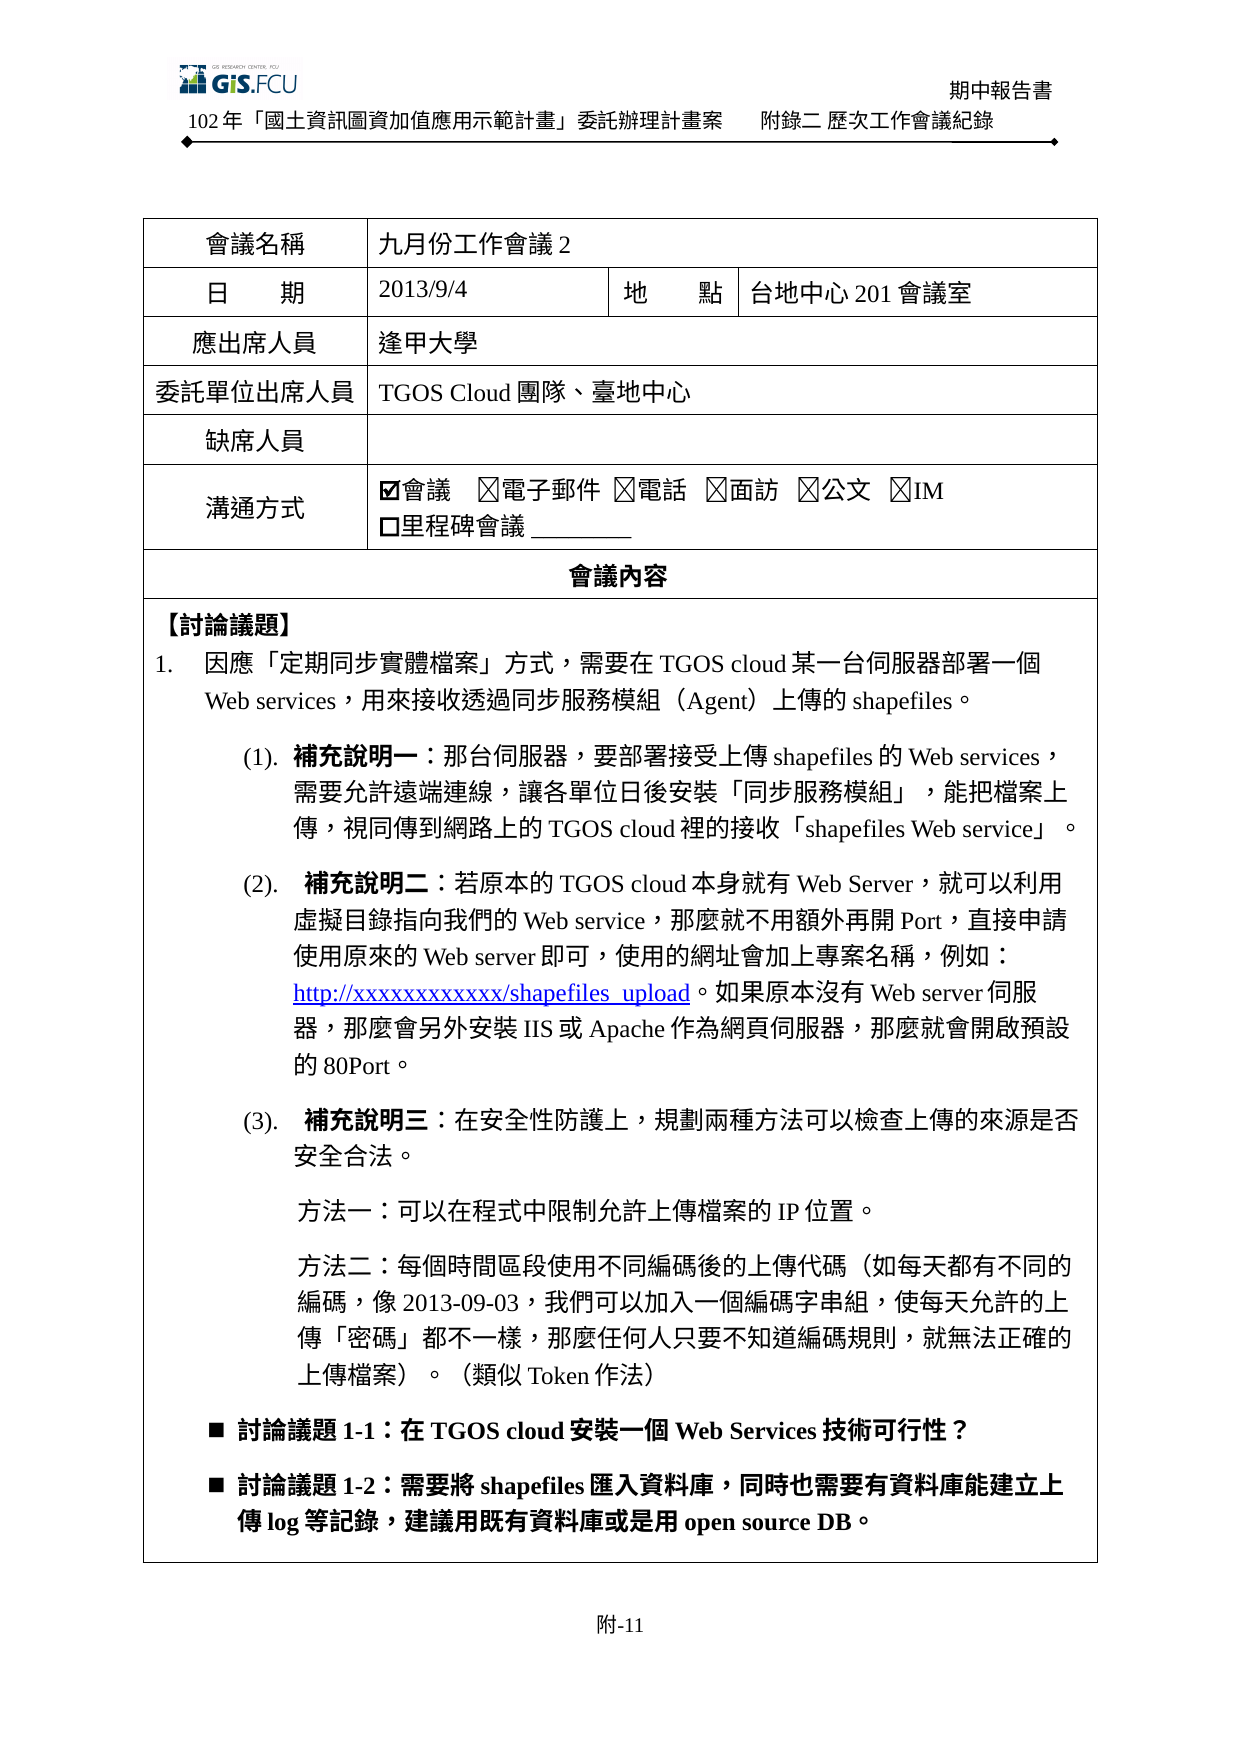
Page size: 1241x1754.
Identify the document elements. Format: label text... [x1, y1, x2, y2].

table_cell 逢甲大學 [368, 317, 1097, 365]
table_cell 會議 電子郵件 電話 面訪 公文 IM 里程碑會議 ________ [368, 465, 1097, 549]
table_cell 地 點 [609, 268, 738, 316]
table_header 會議名稱 [144, 219, 367, 267]
table_cell 缺席人員 [144, 415, 367, 463]
table_cell 2013/9/4 [368, 268, 608, 316]
table_cell 台地中心201會議室 [739, 268, 1097, 316]
picture [166, 57, 303, 100]
table_header 九月份工作會議2 [368, 219, 1097, 267]
table_cell 會議內容 [144, 550, 1097, 598]
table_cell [144, 599, 1097, 1562]
table_cell [368, 415, 1097, 463]
table_cell 應出席人員 [144, 317, 367, 365]
table_cell TGOS Cloud團隊、臺地中心 [368, 366, 1097, 414]
table_cell 溝通方式 [144, 465, 367, 549]
table_cell 日 期 [144, 268, 367, 316]
table_cell 委託單位出席人員 [144, 366, 367, 414]
